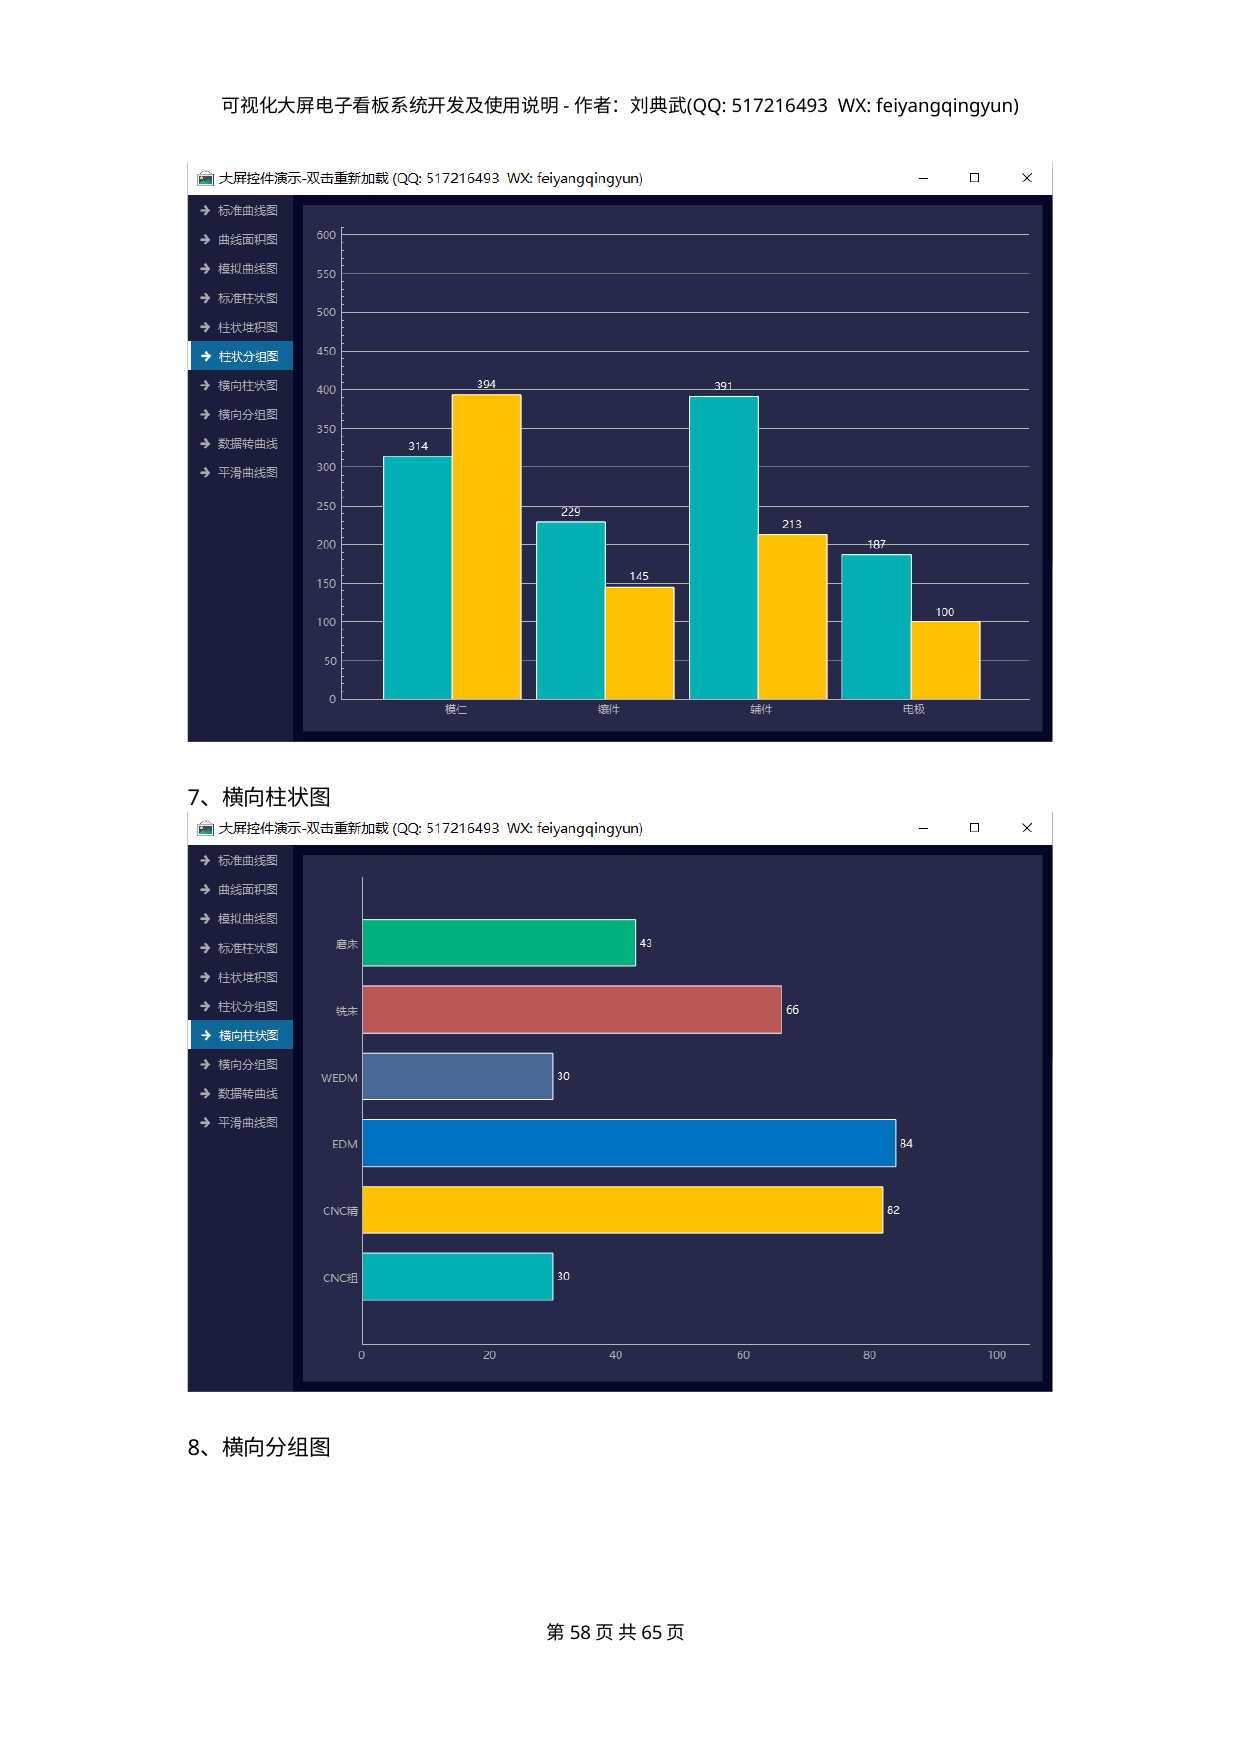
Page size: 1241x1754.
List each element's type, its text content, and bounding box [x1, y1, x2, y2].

picture [187, 812, 1053, 1392]
text 7、横向柱状图 [187, 779, 1053, 812]
picture [187, 162, 1053, 742]
text 8、横向分组图 [187, 1429, 1053, 1462]
